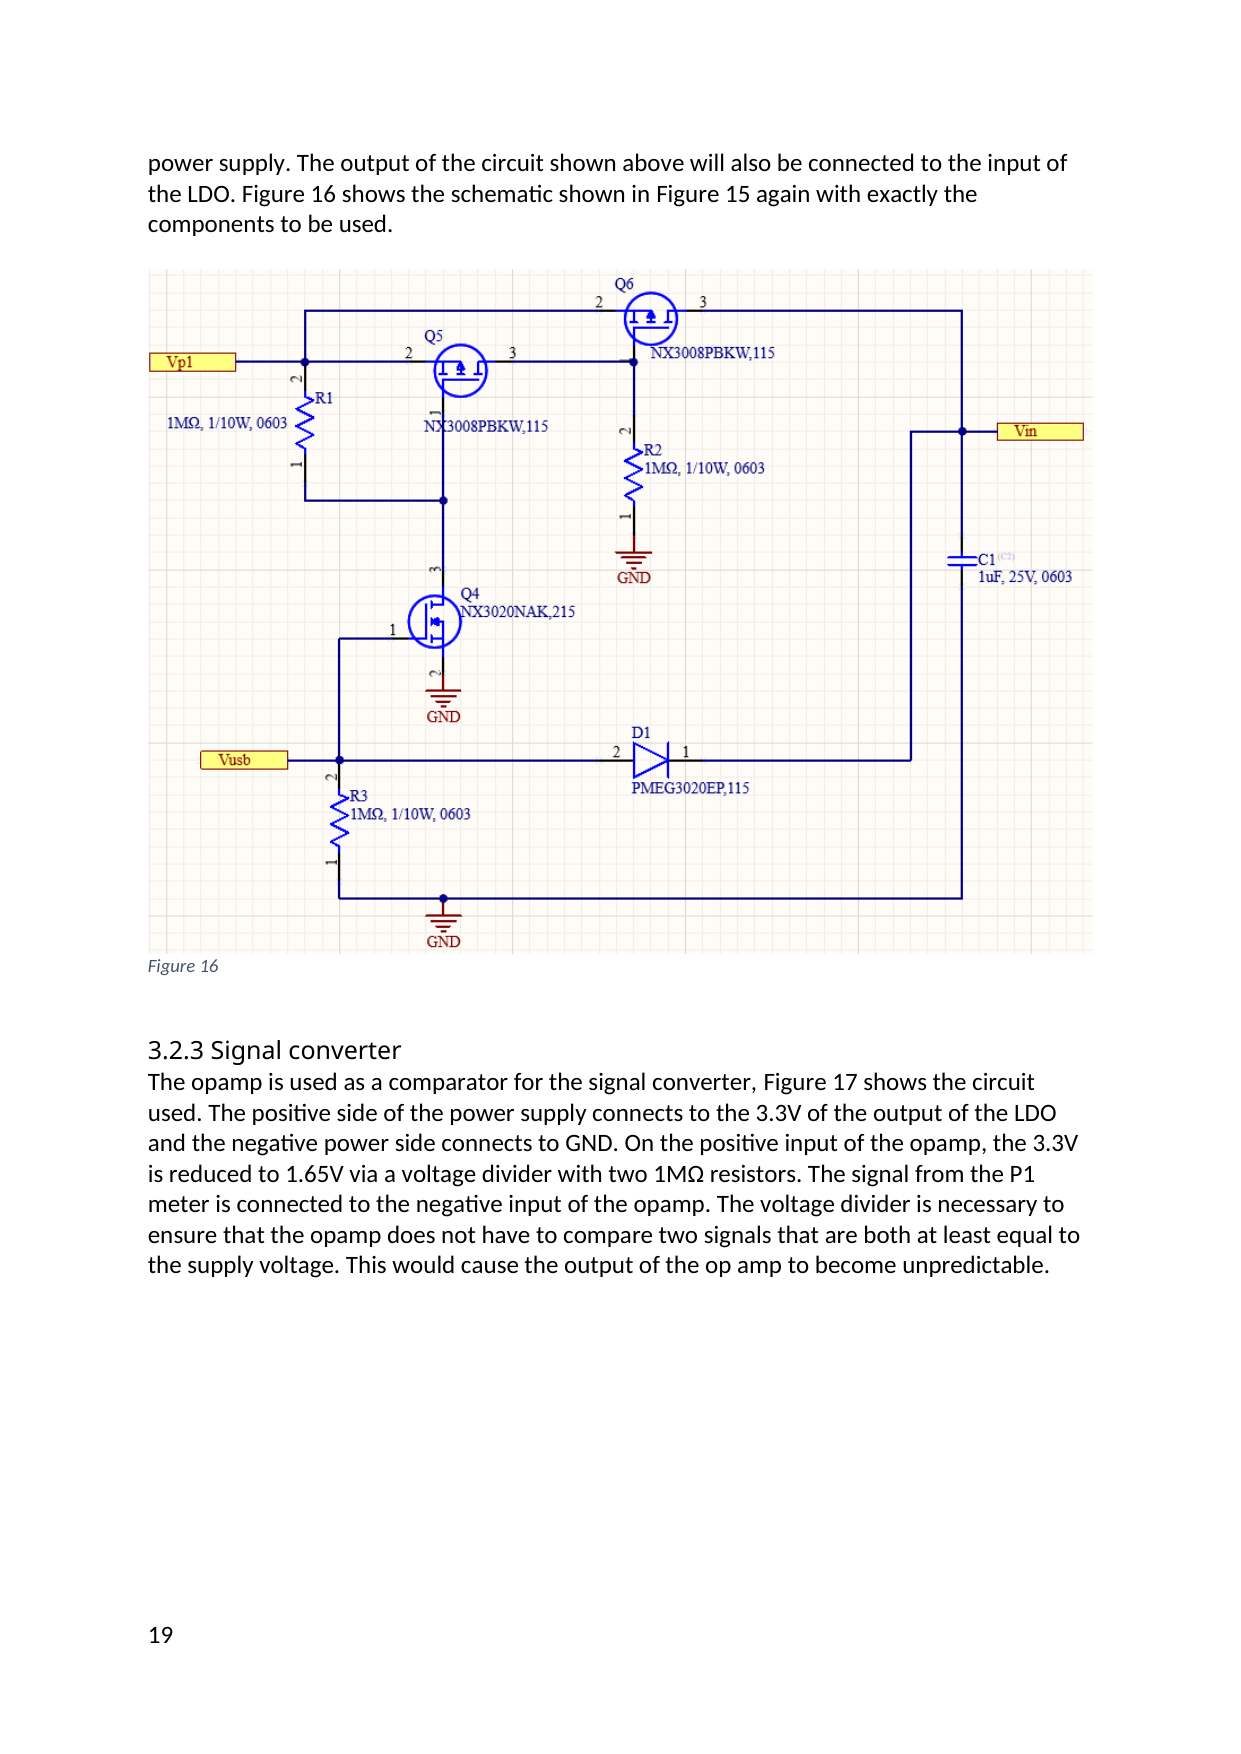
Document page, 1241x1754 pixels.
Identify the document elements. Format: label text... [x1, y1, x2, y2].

text The opamp is used as a comparator for the signal converter, Figure 17 shows the circuit used. The positive side of the power supply connects to the 3.3V of the output of the LDO and the negative power side connects to GND. On the positive input of the opamp, the 3.3V is reduced to 1.65V via a voltage divider with two 1MΩ resistors. The signal from the P1 meter is connected to the negative input of the opamp. The voltage divider is necessary to ensure that the opamp does not have to compare two signals that are both at least equal to the supply voltage. This would cause the output of the op amp to become unpredictable. [148, 1066, 1093, 1280]
picture [147, 269, 1093, 954]
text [148, 148, 1093, 239]
subtitle 3.2.3 Signal converter [148, 1032, 1093, 1066]
text Figure 16 [148, 954, 1093, 977]
